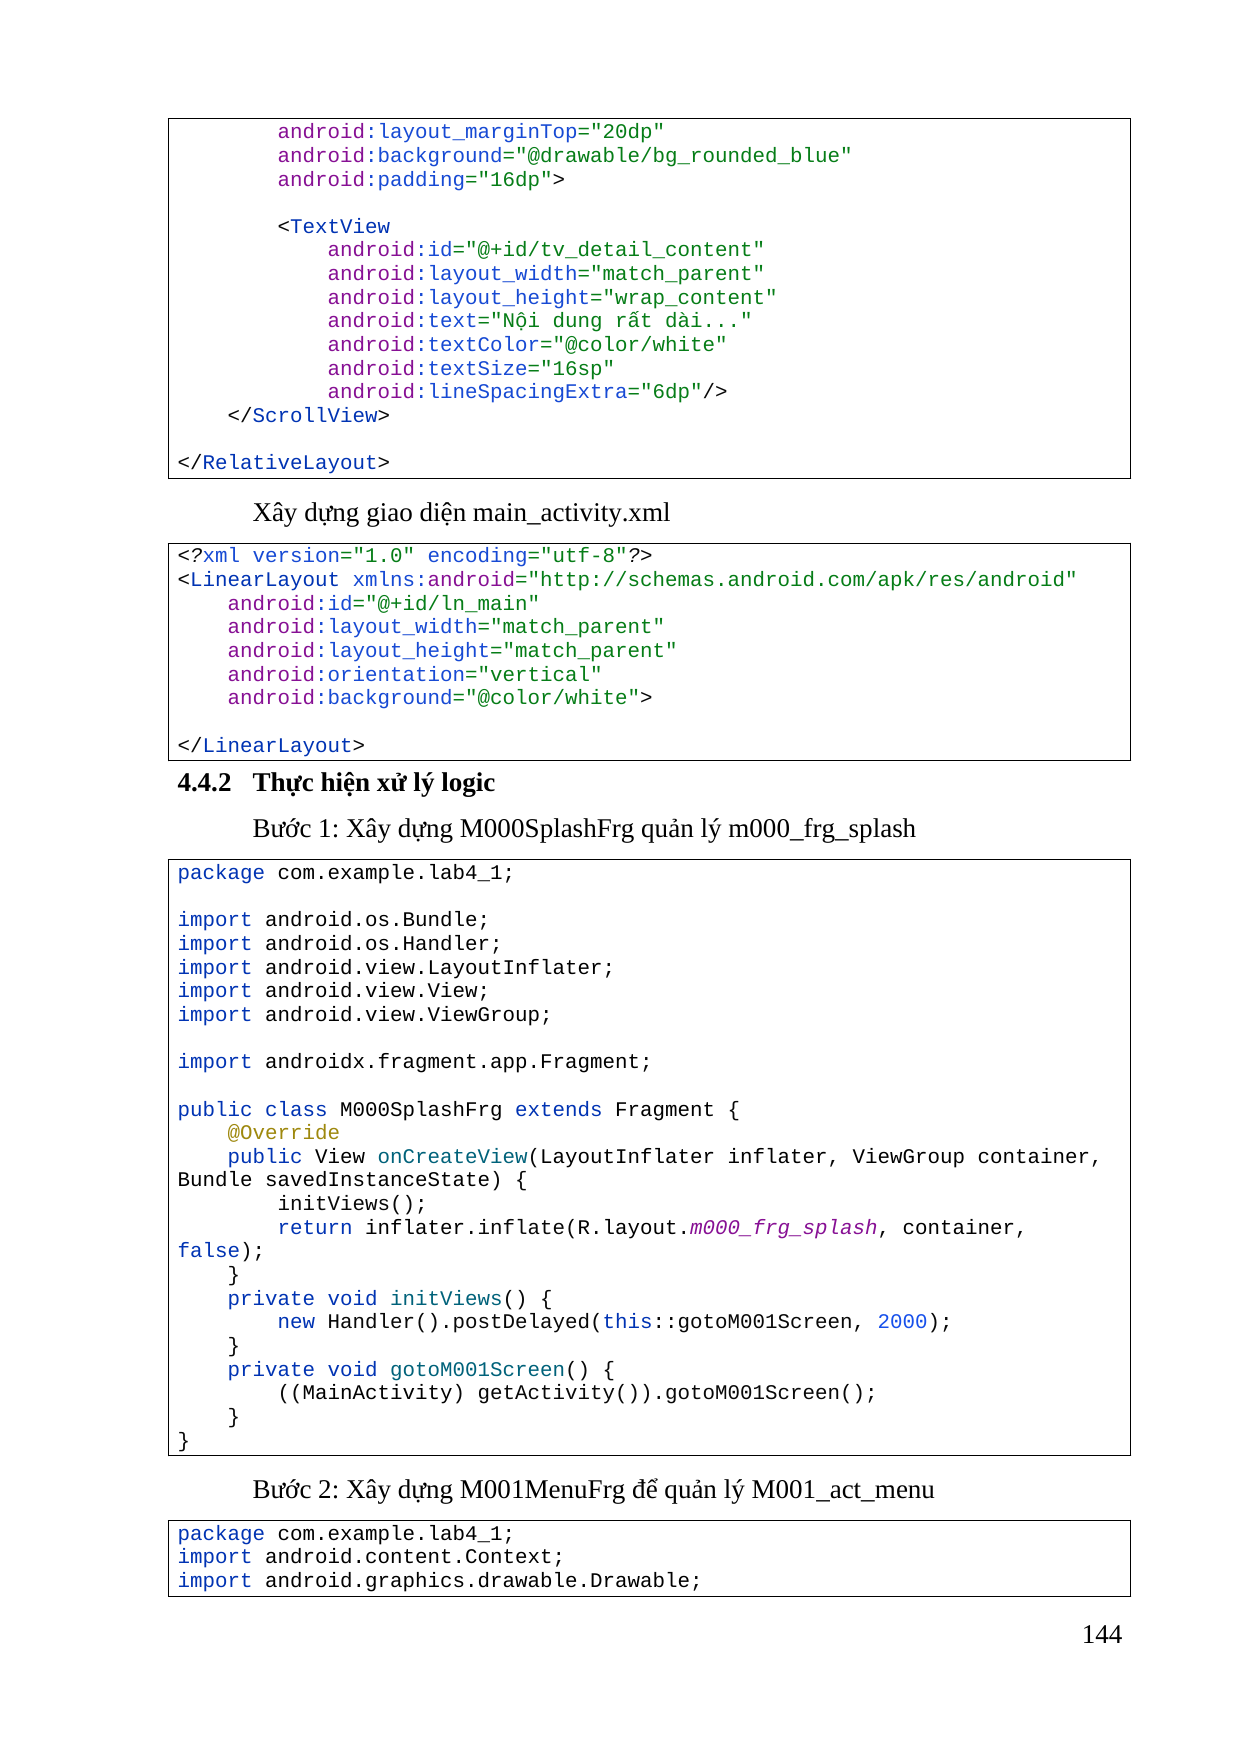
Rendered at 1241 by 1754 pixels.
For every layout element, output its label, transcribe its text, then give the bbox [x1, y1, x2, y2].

text Bước 1: Xây dựng M000SplashFrg quản lý m000_frg_splash [177, 812, 1122, 843]
subtitle Thực hiện xử lý logic [177, 766, 1122, 797]
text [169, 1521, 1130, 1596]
text <?xml version="1.0" encoding="utf-8"?> <LinearLayout xmlns:android="http://schemas.android.com/apk/res/android" android:id="@+id/ln_main" android:layout_width="match_parent" android:layout_height="match_parent" android:orientation="vertical" android:background="@color/white"> </LinearLayout> [169, 544, 1130, 760]
text package com.example.lab4_1; import android.os.Bundle; import android.os.Handler; import android.view.LayoutInflater; import android.view.View; import android.view.ViewGroup; import androidx.fragment.app.Fragment; public class M000SplashFrg extends Fragment { @Override public View onCreateView(LayoutInflater inflater, ViewGroup container, Bundle savedInstanceState) { initViews(); return inflater.inflate(R.layout.m000_frg_splash, container, false); } private void initViews() { new Handler().postDelayed(this::gotoM001Screen, 2000); } private void gotoM001Screen() { ((MainActivity) getActivity()).gotoM001Screen(); } } [169, 860, 1130, 1455]
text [169, 119, 1130, 478]
text Bước 2: Xây dựng M001MenuFrg để quản lý M001_act_menu [177, 1473, 1122, 1504]
text Xây dựng giao diện main_activity.xml [177, 496, 1122, 527]
